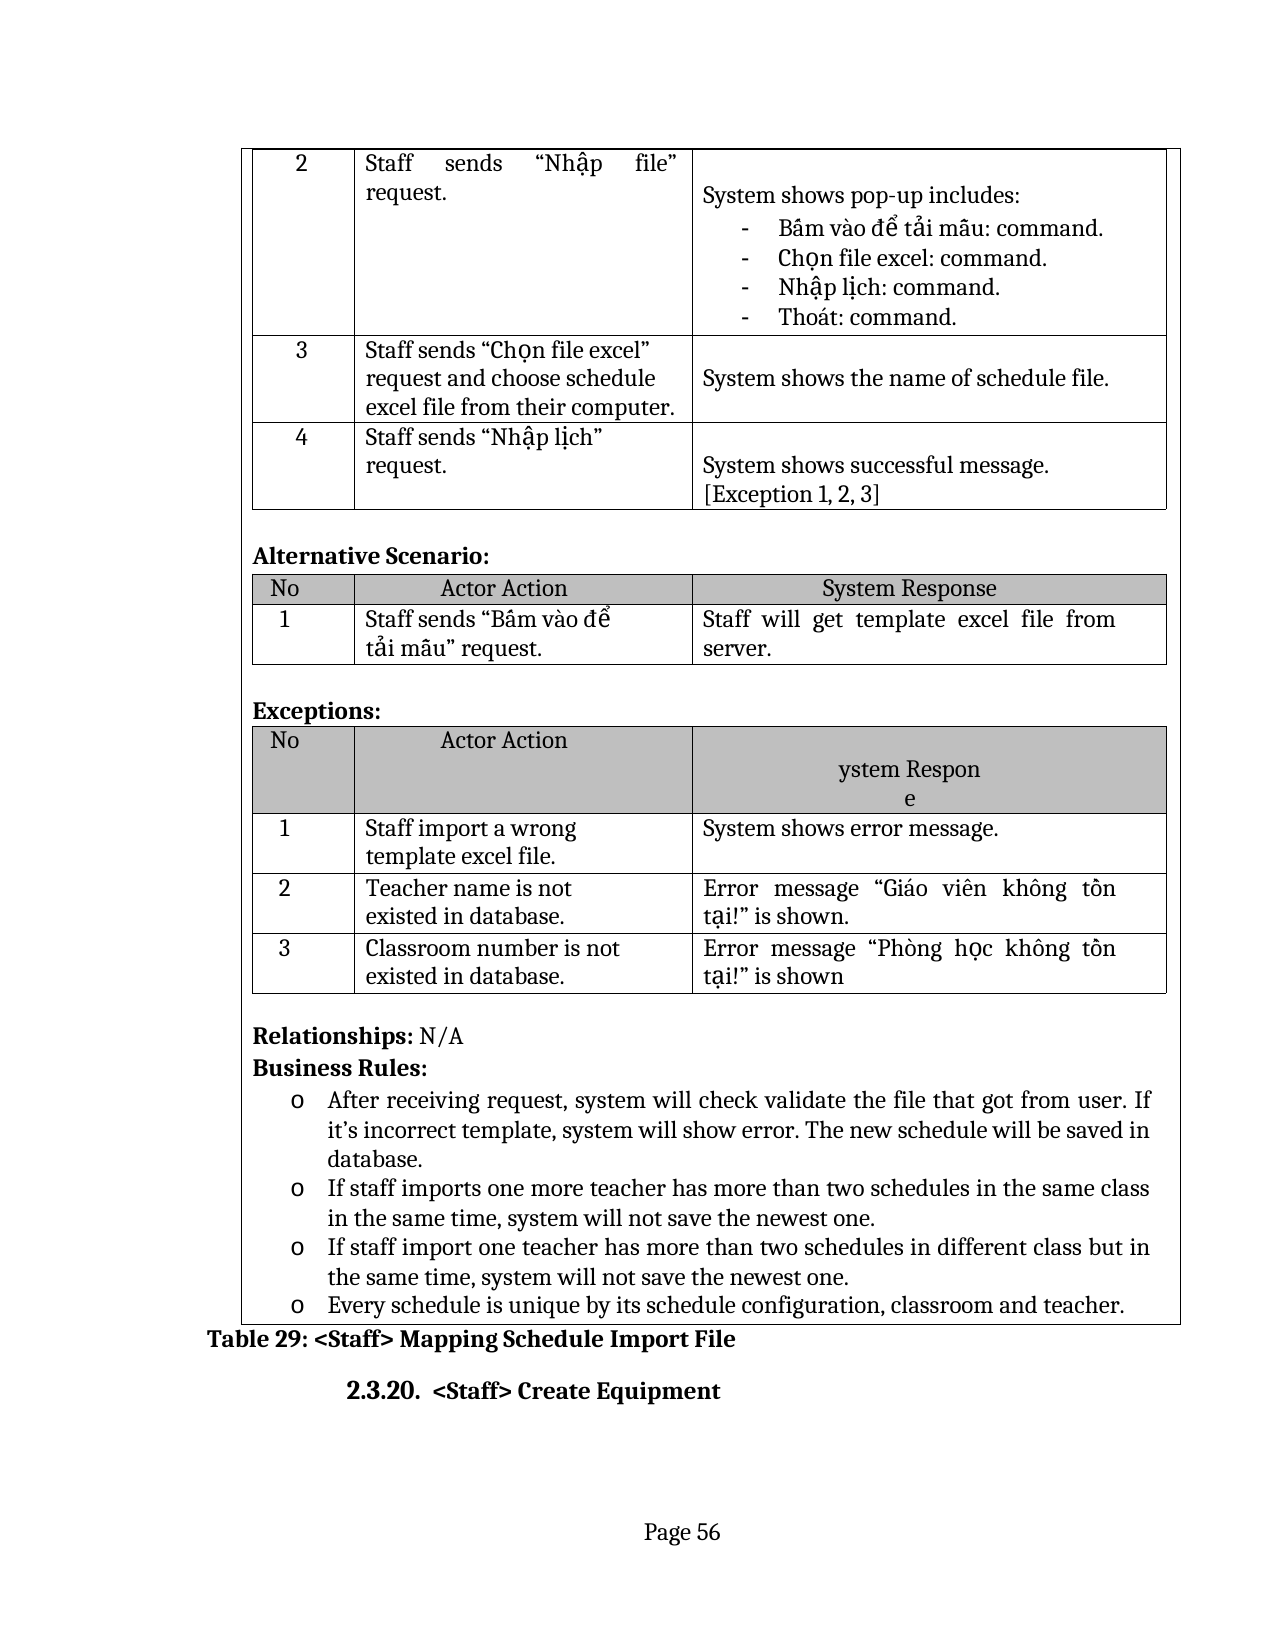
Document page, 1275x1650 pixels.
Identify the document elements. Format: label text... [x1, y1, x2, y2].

list <Staff> Create Equipment [346, 1375, 1157, 1406]
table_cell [242, 149, 1180, 1324]
